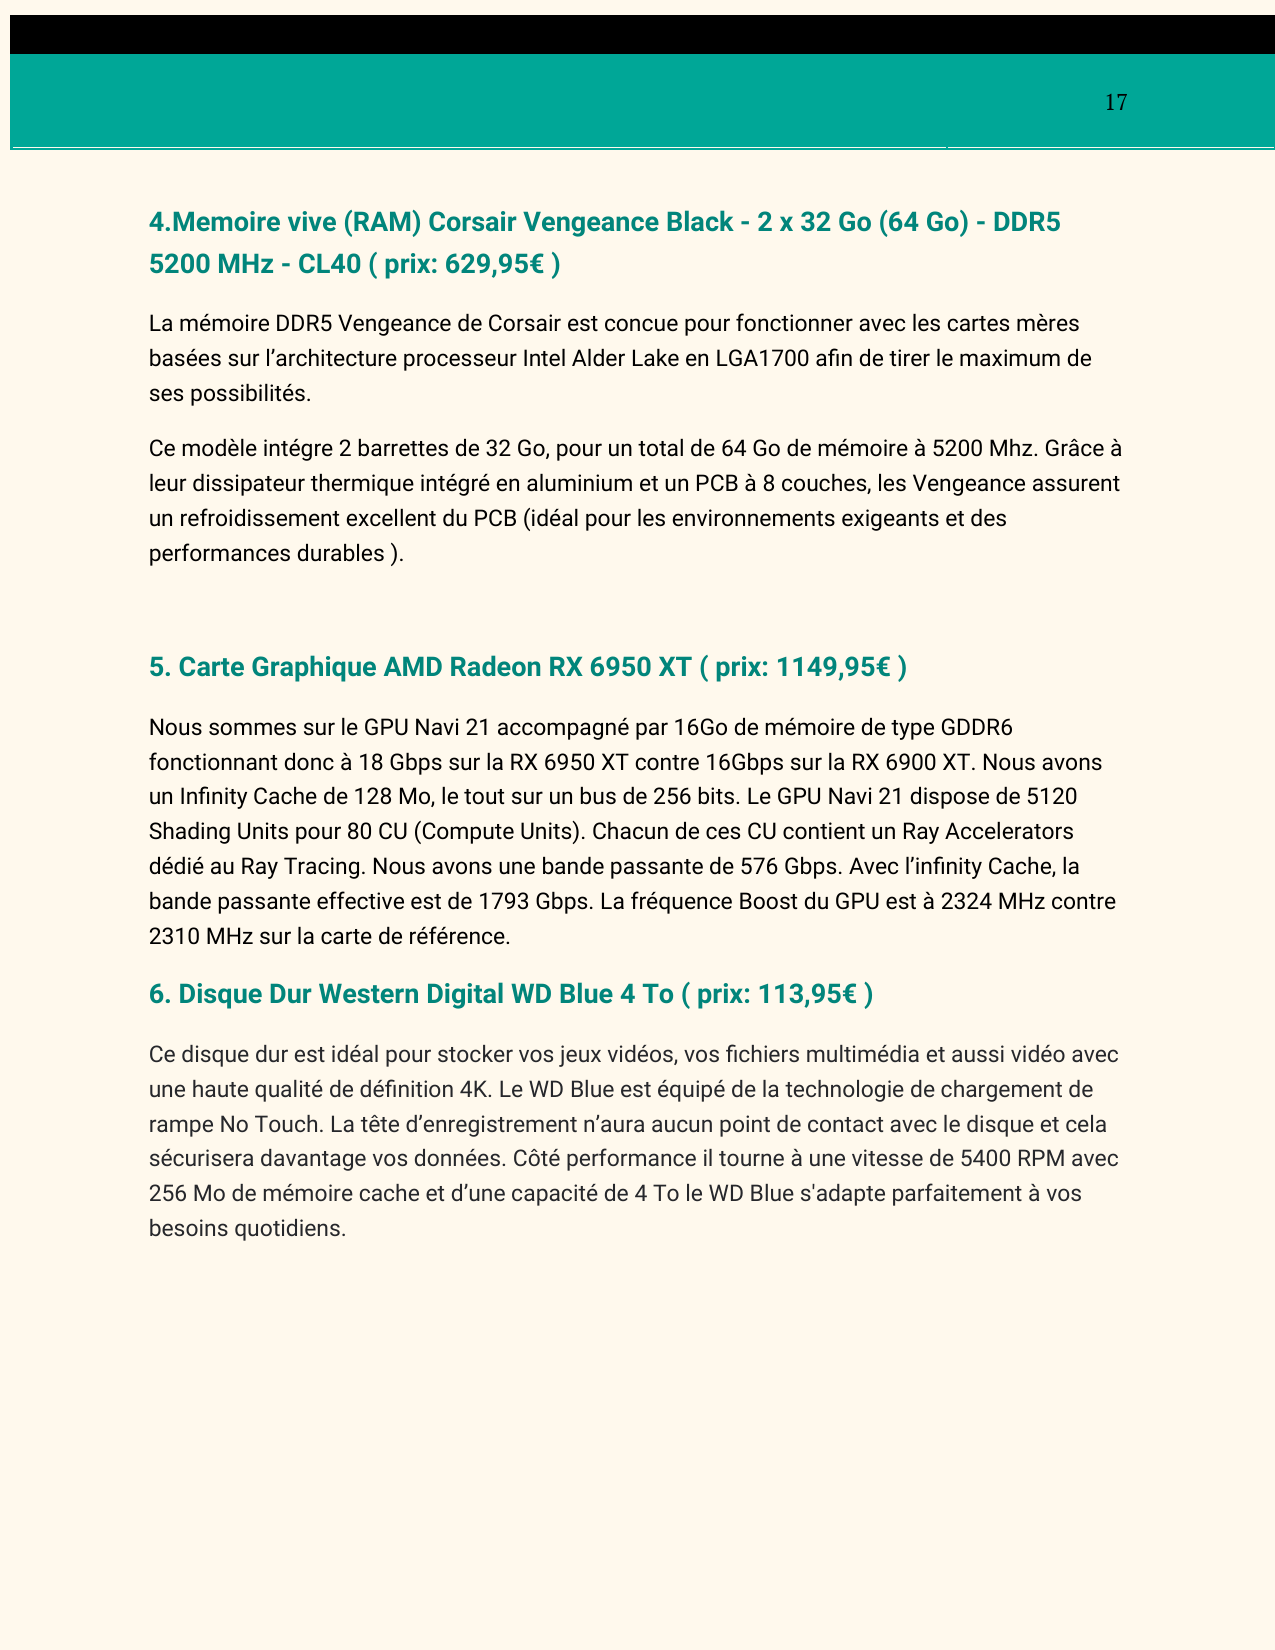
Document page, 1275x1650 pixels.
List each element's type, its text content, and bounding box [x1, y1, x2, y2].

text 5. Carte Graphique AMD Radeon RX 6950 XT ( prix: 1149,95€ ) [148, 652, 1127, 683]
text 6. Disque Dur Western Digital WD Blue 4 To ( prix: 113,95€ ) [148, 979, 1127, 1011]
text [148, 207, 1127, 280]
text Nous sommes sur le GPU Navi 21 accompagné par 16Go de mémoire de type GDDR6 fonctionnant donc à 18 Gbps sur la RX 6950 XT contre 16Gbps sur la RX 6900 XT. Nous avons un Infinity Cache de 128 Mo, le tout sur un bus de 256 bits. Le GPU Navi 21 dispose de 5120 Shading Units pour 80 CU (Compute Units). Chacun de ces CU contient un Ray Accelerators dédié au Ray Tracing. Nous avons une bande passante de 576 Gbps. Avec l’infinity Cache, la bande passante effective est de 1793 Gbps. La fréquence Boost du GPU est à 2324 MHz contre 2310 MHz sur la carte de référence. [148, 714, 1127, 950]
text Ce modèle intégre 2 barrettes de 32 Go, pour un total de 64 Go de mémoire à 5200 Mhz. Grâce à leur dissipateur thermique intégré en aluminium et un PCB à 8 couches, les Vengeance assurent un refroidissement excellent du PCB (idéal pour les environnements exigeants et des performances durables ). [148, 436, 1127, 567]
text La mémoire DDR5 Vengeance de Corsair est concue pour fonctionner avec les cartes mères basées sur l’architecture processeur Intel Alder Lake en LGA1700 afin de tirer le maximum de ses possibilités. [148, 310, 1127, 407]
text Ce disque dur est idéal pour stocker vos jeux vidéos, vos fichiers multimédia et aussi vidéo avec une haute qualité de définition 4K. Le WD Blue est équipé de la technologie de chargement de rampe No Touch. La tête d’enregistrement n’aura aucun point de contact avec le disque et cela sécurisera davantage vos données. Côté performance il tourne à une vitesse de 5400 RPM avec 256 Mo de mémoire cache et d’une capacité de 4 To le WD Blue s'adapte parfaitement à vos besoins quotidiens. [148, 1041, 1127, 1242]
